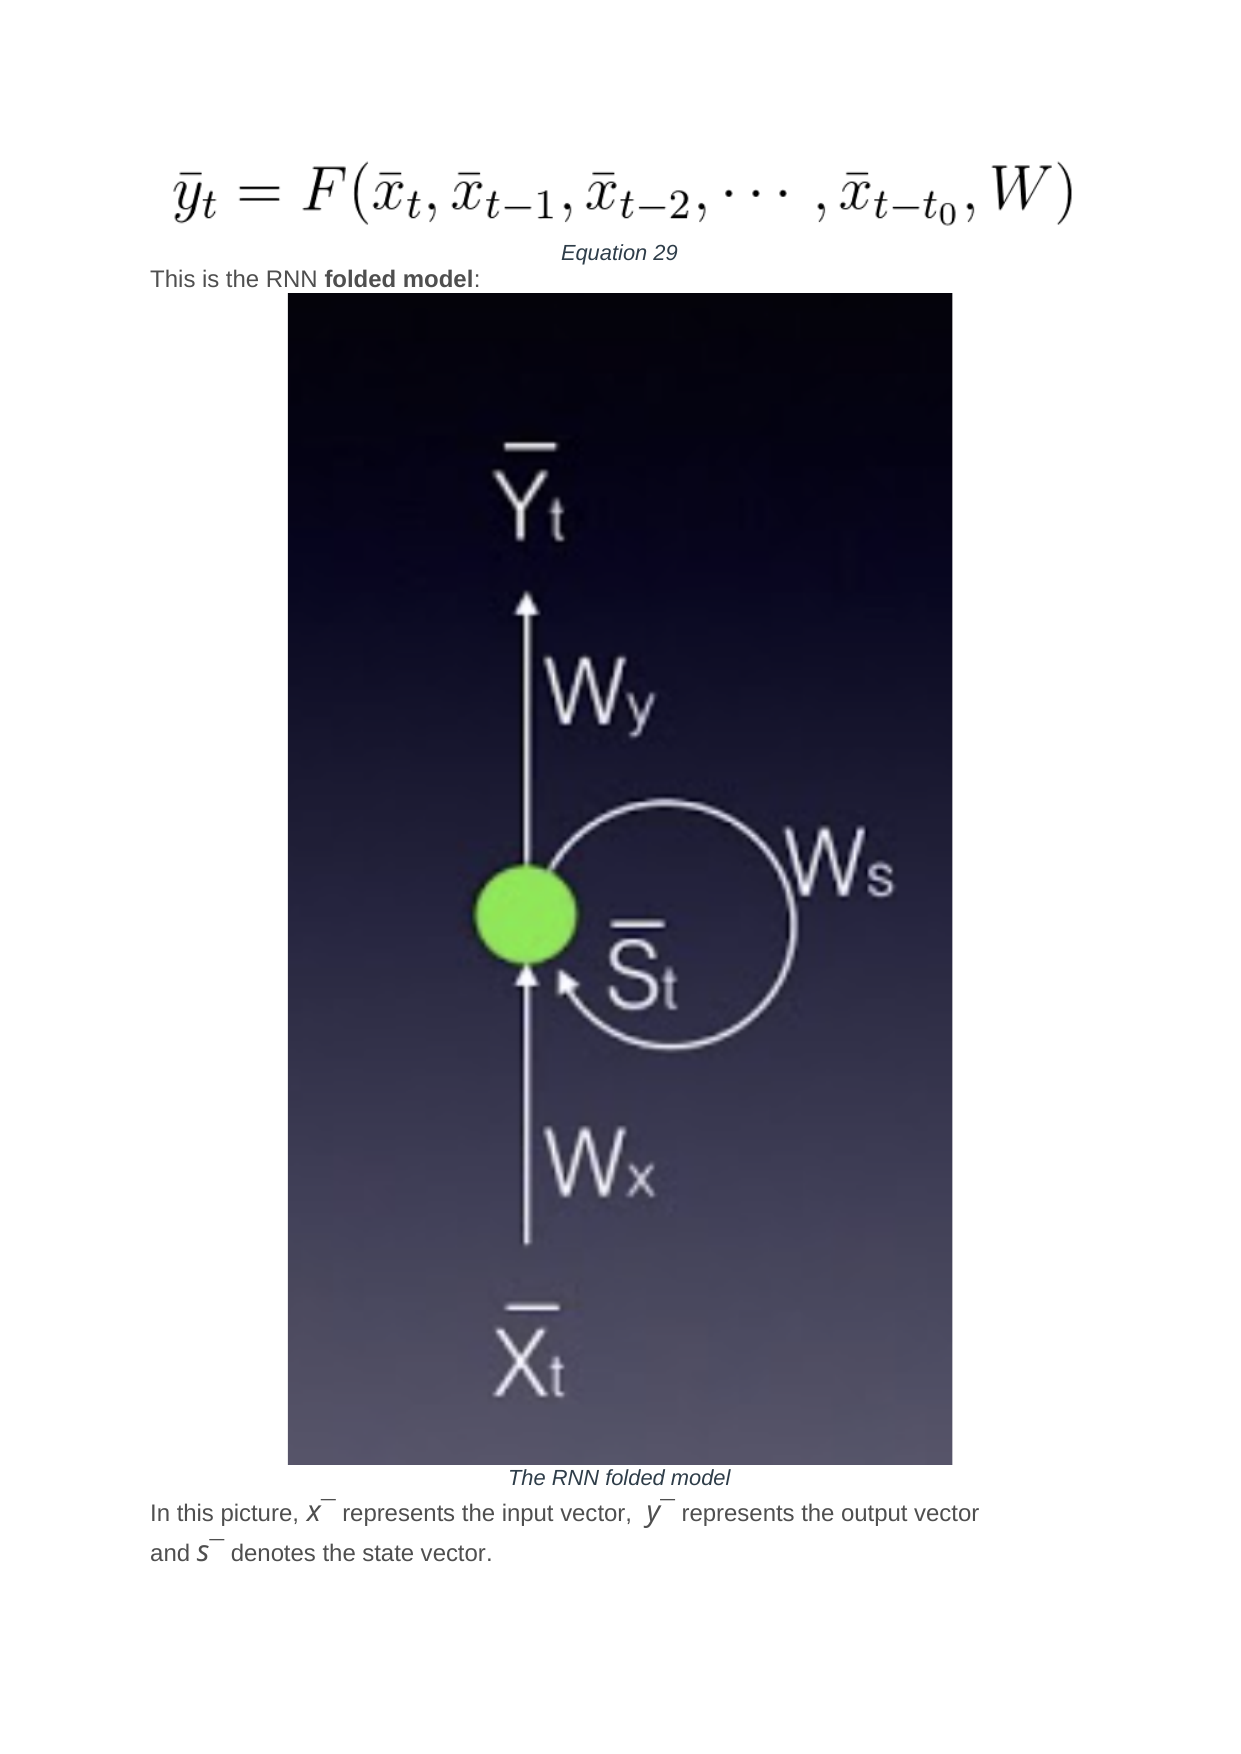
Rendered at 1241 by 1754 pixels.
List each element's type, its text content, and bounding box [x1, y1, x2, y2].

picture [150, 150, 1090, 241]
picture [287, 293, 953, 1465]
text Equation 29 [150, 241, 1090, 265]
text The RNN folded model [150, 1465, 1090, 1490]
text This is the RNN folded model: [150, 265, 1090, 293]
text In this picture, x¯ represents the input vector, y¯​ represents the output vector and s¯ denotes the state vector. [150, 1490, 1090, 1569]
